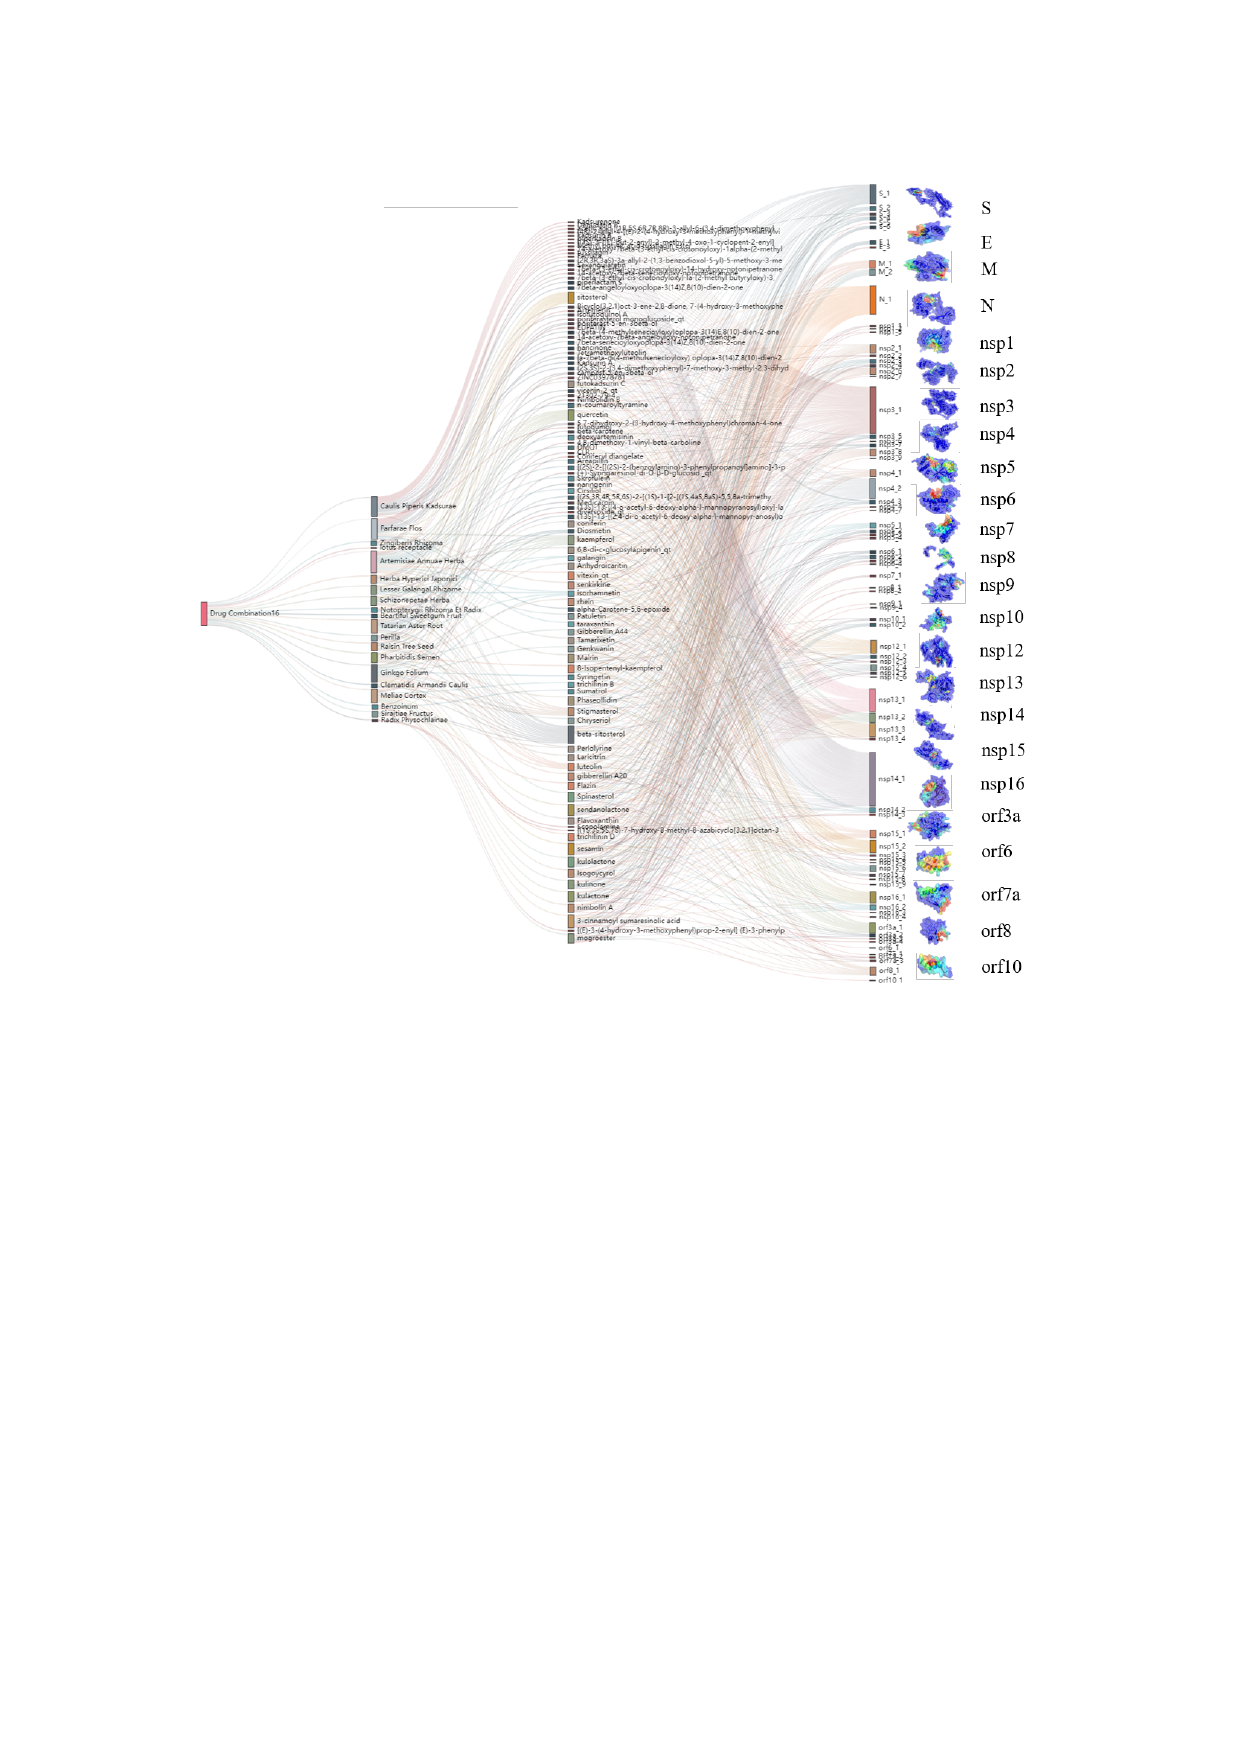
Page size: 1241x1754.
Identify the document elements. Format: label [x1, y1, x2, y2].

picture [187, 162, 1053, 988]
